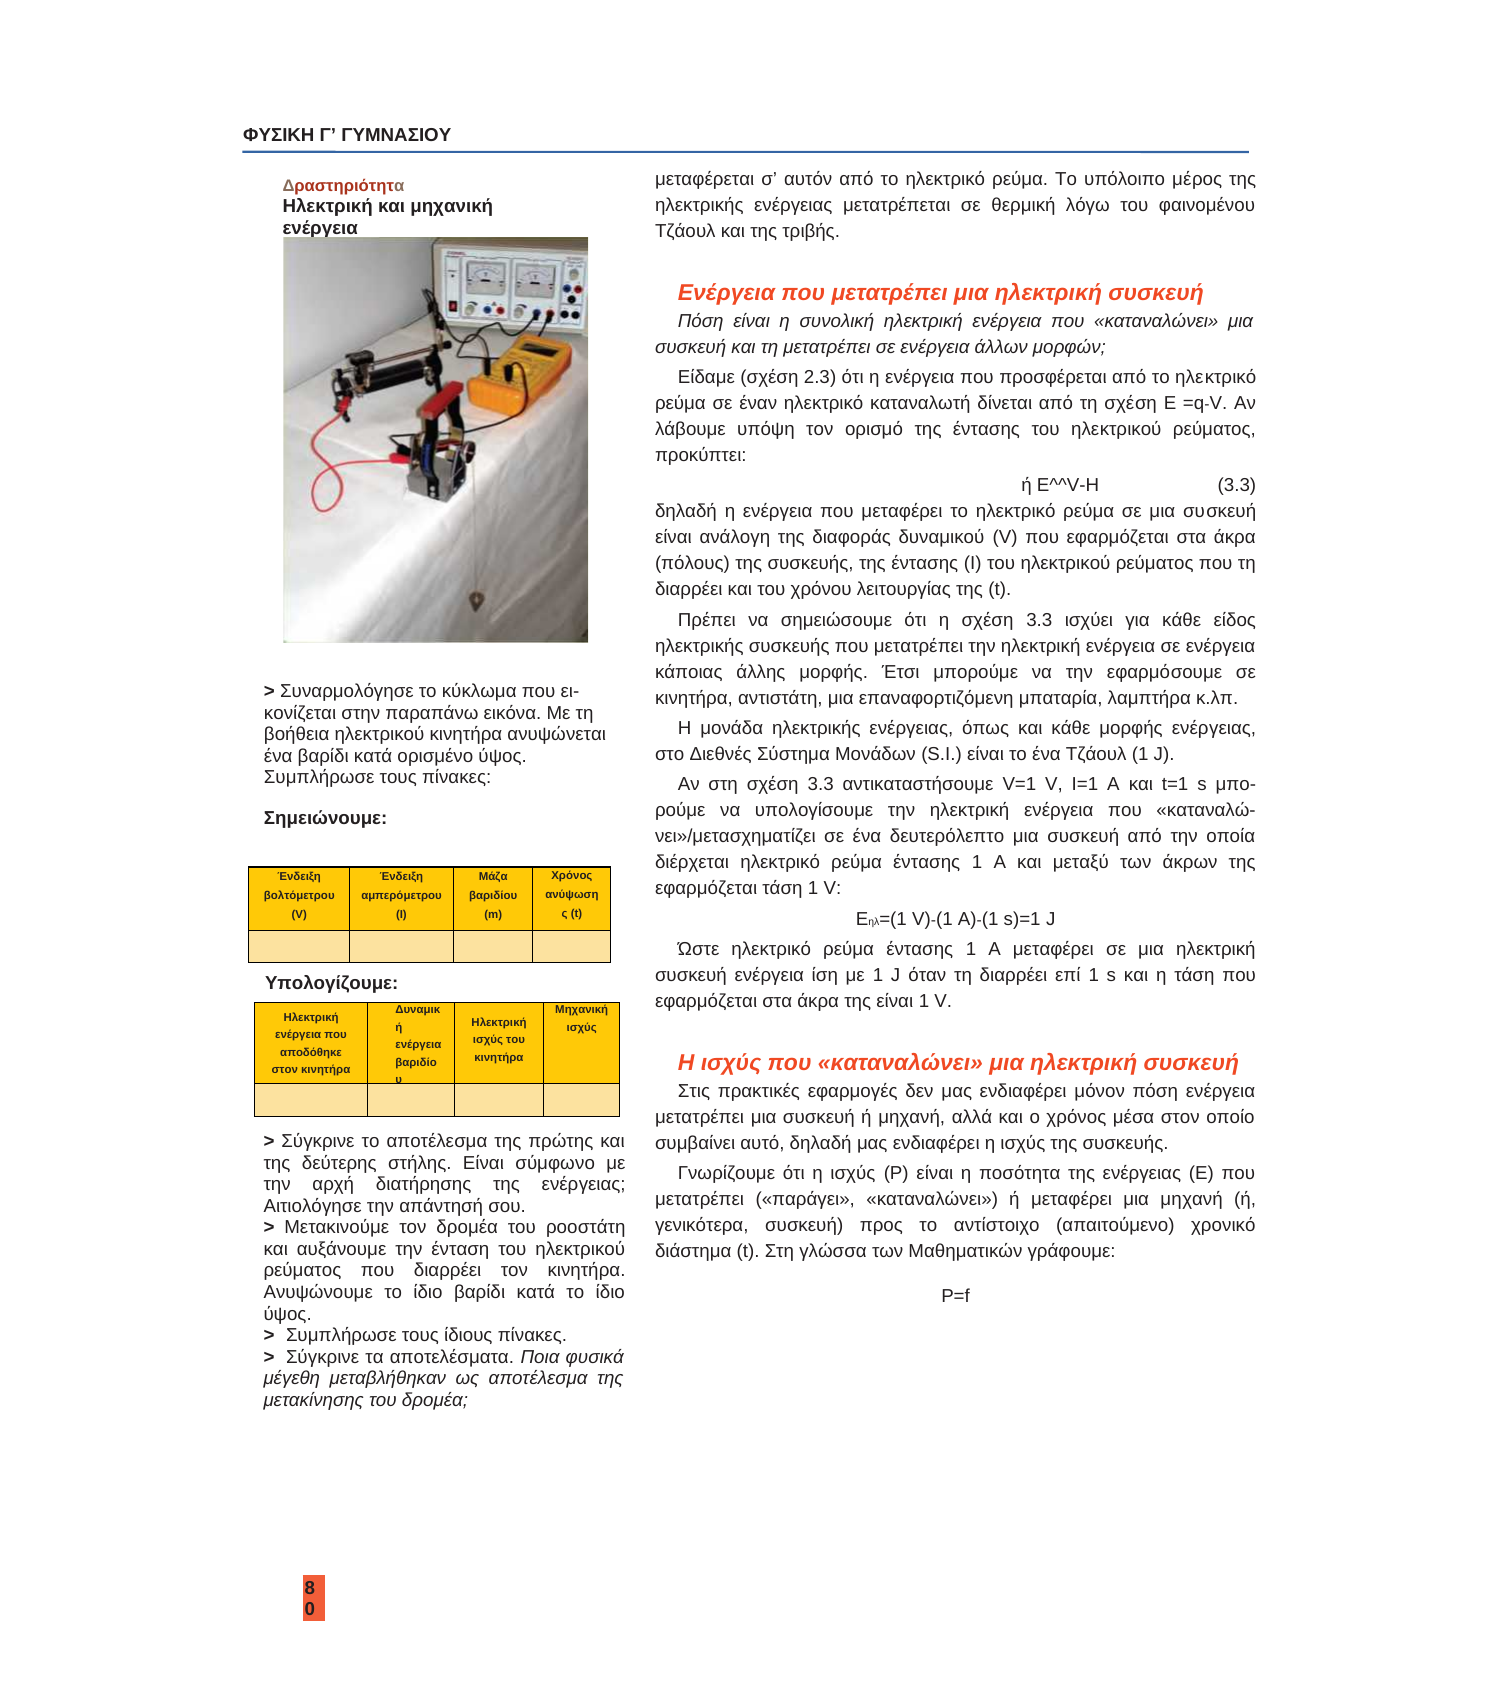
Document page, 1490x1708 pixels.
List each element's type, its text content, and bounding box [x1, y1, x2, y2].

text Είδαμε (σχέση 2.3) ότι η ενέργεια που προσφέρεται από το ηλεκτρικό ρεύμα σε έναν ηλεκτρικό καταναλωτή δίνεται από τη σχέση E =q-V. Αν λάβουμε υπόψη τον ορισμό της έντασης του ηλεκτρικού ρεύματος, προκύπτει: [589, 366, 1256, 465]
subtitle Η ισχύς που «καταναλώνει» μια ηλεκτρική συσκευή [620, 1049, 1256, 1075]
text Αν στη σχέση 3.3 αντικαταστήσουμε V=1 V, I=1 A και t=1 s μπορούμε να υπολογίσουμε την ηλεκτρική ενέργεια που «καταναλώ- νει»/μετασχηματίζει σε ένα δευτερόλεπτο μια συσκευή από την οποία διέρχεται ηλεκτρικό ρεύμα έντασης 1 Α και μεταξύ των άκρων της εφαρμόζεται τάση 1 V: [581, 773, 1256, 899]
text Η μονάδα ηλεκτρικής ενέργειας, όπως και κάθε μορφής ενέργειας, στο Διεθνές Σύστημα Μονάδων (S.I.) είναι το ένα Τζάουλ (1 J). [581, 717, 1256, 764]
text Εηλ=(1 V)-(1 A)-(1 s)=1 J [611, 907, 1256, 929]
text δηλαδή η ενέργεια που μεταφέρει το ηλεκτρικό ρεύμα σε μια συσκευή είναι ανάλογη της διαφοράς δυναμικού (V) που εφαρμόζεται στα άκρα (πόλους) της συσκευής, της έντασης (I) του ηλεκτρικού ρεύματος που τη διαρρέει και του χρόνου λειτουργίας της (t). [589, 500, 1256, 600]
text ή E^^V-H (3.3) [589, 474, 1256, 496]
subtitle Ενέργεια που μετατρέπει μια ηλεκτρική συσκευή [589, 279, 1256, 305]
text Γνωρίζουμε ότι η ισχύς (P) είναι η ποσότητα της ενέργειας (Ε) που μετατρέπει («παράγει», «καταναλώνει») ή μεταφέρει μια μηχανή (ή, γενικότερα, συσκευή) προς το αντίστοιχο (απαιτούμενο) χρονικό διάστημα (t). Στη γλώσσα των Μαθηματικών γράφουμε: [581, 1162, 1256, 1262]
text Πρέπει να σημειώσουμε ότι η σχέση 3.3 ισχύει για κάθε είδος ηλεκτρικής συσκευής που μετατρέπει την ηλεκτρική ενέργεια σε ενέργεια κάποιας άλλης μορφής. Έτσι μπορούμε να την εφαρμόσουμε σε κινητήρα, αντιστάτη, μια επαναφορτιζόμενη μπαταρία, λαμπτήρα κ.λπ. [581, 608, 1256, 708]
text P=f [581, 1285, 1256, 1306]
text Πόση είναι η συνολική ηλεκτρική ενέργεια που «καταναλώνει» μια συσκευή και τη μετατρέπει σε ενέργεια άλλων μορφών; [589, 309, 1256, 357]
text μεταφέρεται σ’ αυτόν από το ηλεκτρικό ρεύμα. Το υπόλοιπο μέρος της ηλεκτρικής ενέργειας μετατρέπεται σε θερμική λόγω του φαινομένου Τζάουλ και της τριβής. [581, 167, 1256, 241]
text Ώστε ηλεκτρικό ρεύμα έντασης 1 Α μεταφέρει σε μια ηλεκτρική συσκευή ενέργεια ίση με 1 J όταν τη διαρρέει επί 1 s και η τάση που εφαρμόζεται στα άκρα της είναι 1 V. [581, 938, 1256, 1011]
text Στις πρακτικές εφαρμογές δεν μας ενδιαφέρει μόνον πόση ενέργεια μετατρέπει μια συσκευή ή μηχανή, αλλά και ο χρόνος μέσα στον οποίο συμβαίνει αυτό, δηλαδή μας ενδιαφέρει η ισχύς της συσκευής. [581, 1079, 1256, 1153]
picture [283, 237, 589, 643]
